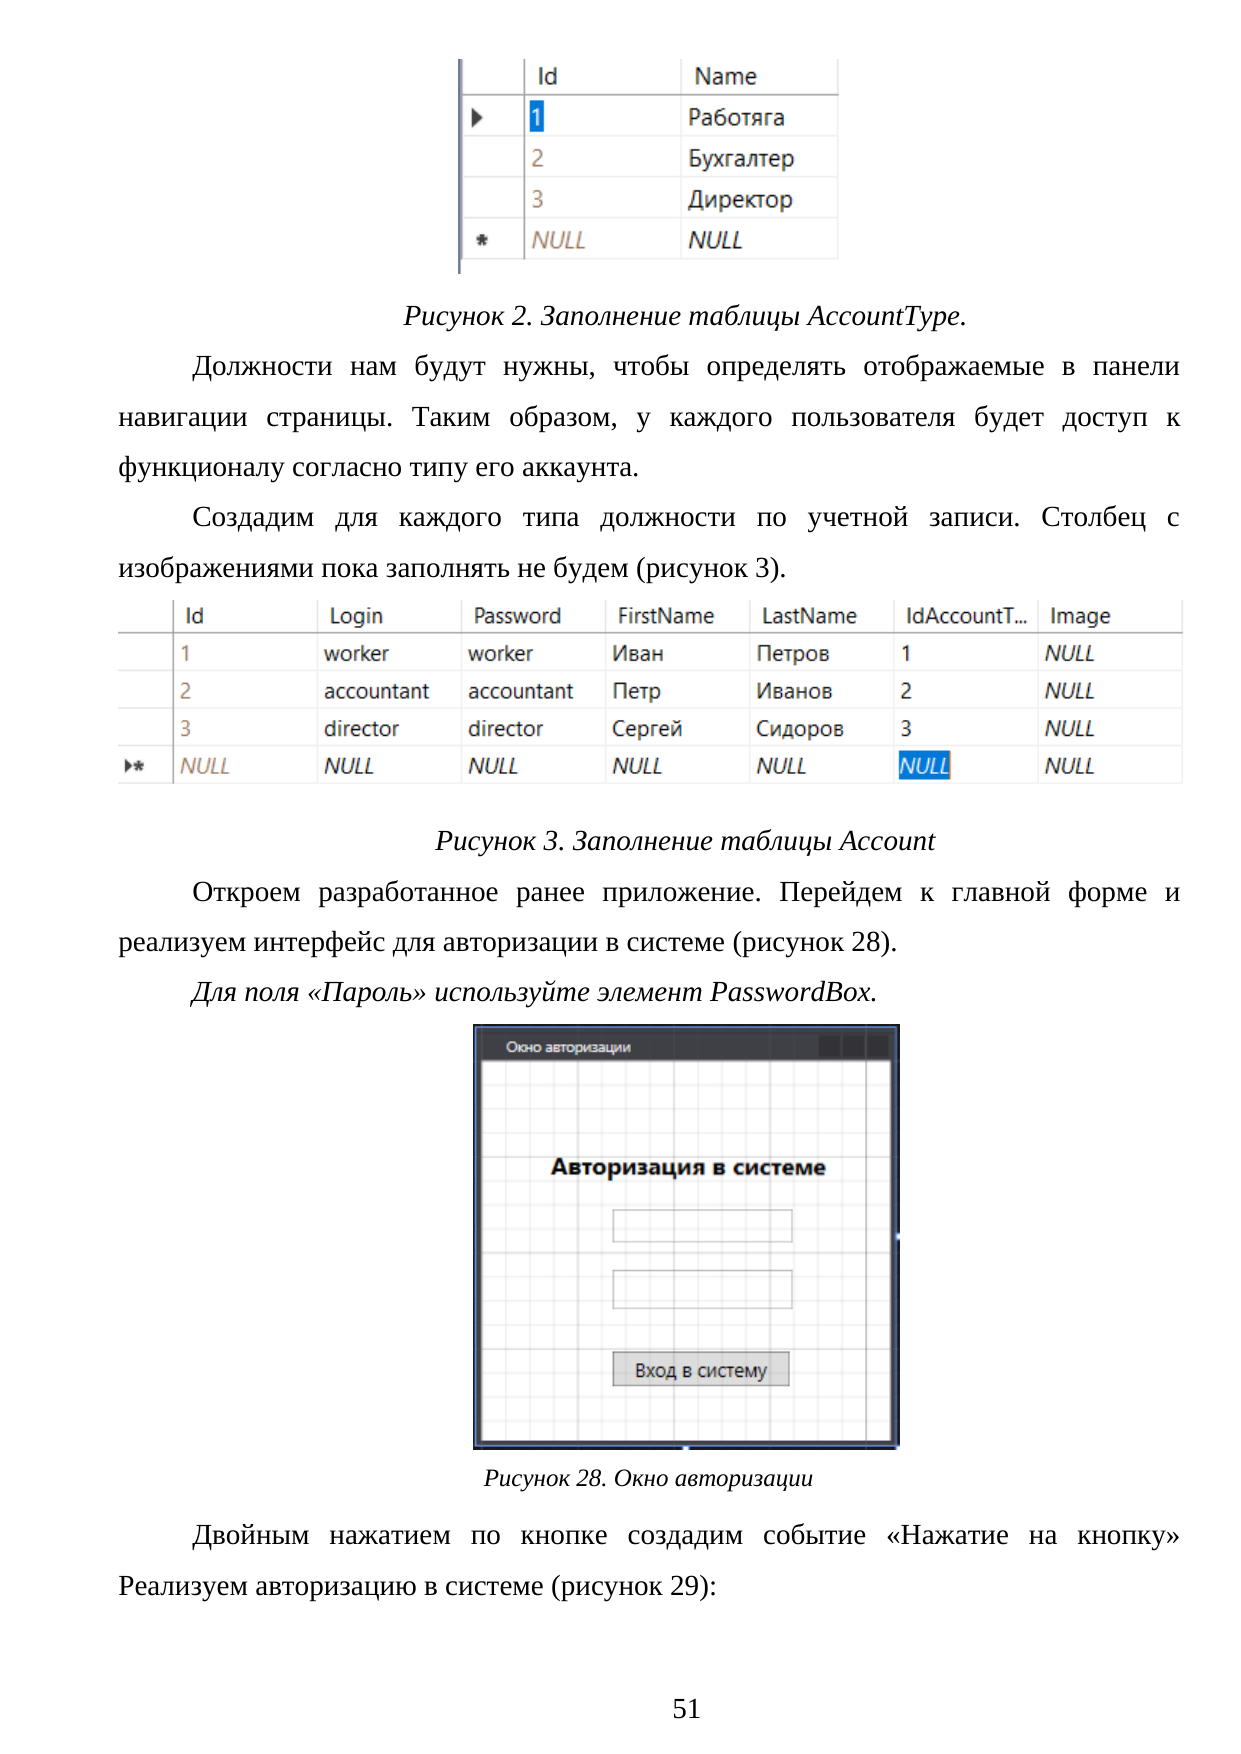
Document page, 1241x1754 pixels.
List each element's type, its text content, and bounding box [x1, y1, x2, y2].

text Двойным нажатием по кнопке создадим событие «Нажатие на кнопку» Реализуем авторизацию в системе (рисунок 29): [118, 1517, 1181, 1601]
text Откроем разработанное ранее приложение. Перейдем к главной форме и реализуем интерфейс для авторизации в системе (рисунок 28). [118, 874, 1181, 958]
picture [473, 1024, 900, 1450]
text Для поля «Пароль» используйте элемент PasswordBox. [118, 974, 1181, 1008]
text Рисунок 3. Заполнение таблицы Account [118, 823, 1181, 857]
text Рисунок 2. Заполнение таблицы AccountType. [118, 298, 1181, 332]
text Должности нам будут нужны, чтобы определять отображаемые в панели навигации страницы. Таким образом, у каждого пользователя будет доступ к функционалу согласно типу его аккаунта. [118, 348, 1181, 483]
text Создадим для каждого типа должности по учетной записи. Столбец с изображениями пока заполнять не будем (рисунок 3). [118, 499, 1181, 583]
text Рисунок 28. Окно авторизации [118, 1463, 1181, 1492]
picture [458, 59, 842, 274]
picture [118, 600, 1186, 799]
